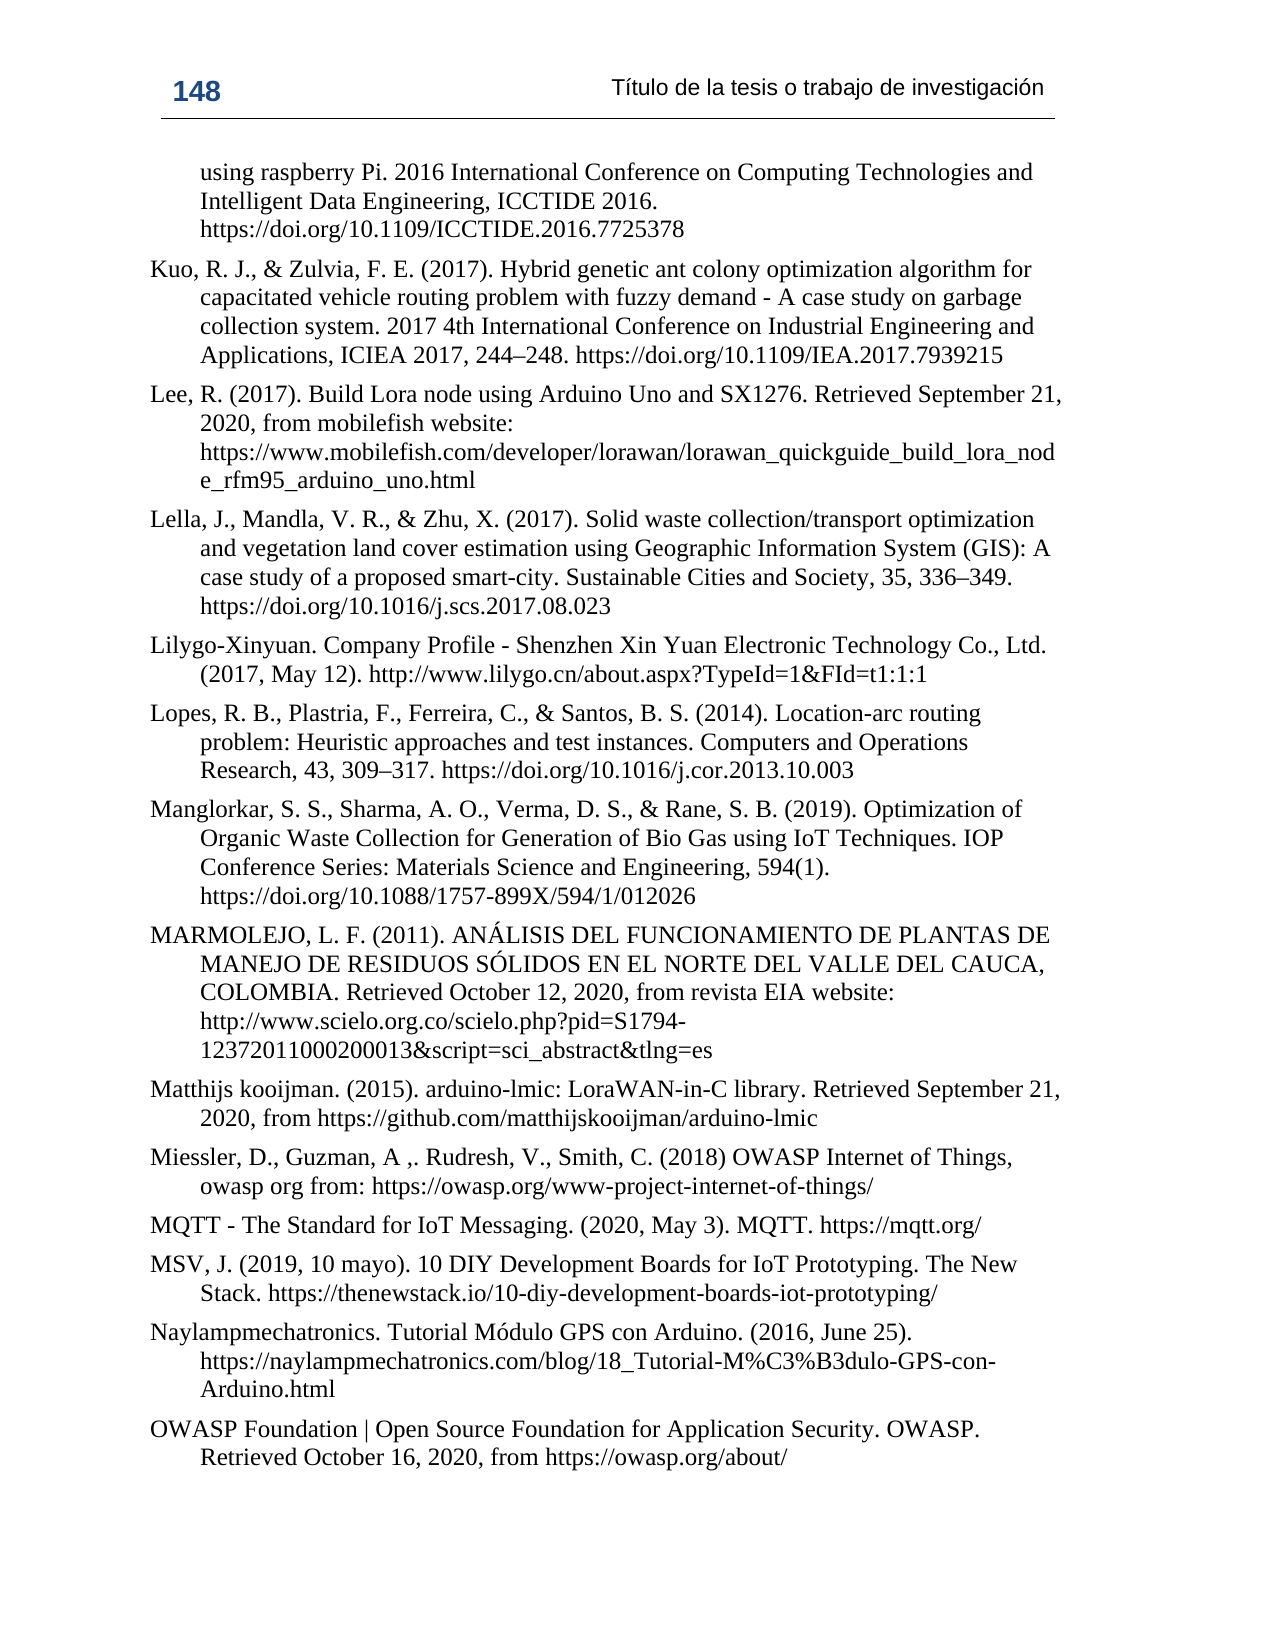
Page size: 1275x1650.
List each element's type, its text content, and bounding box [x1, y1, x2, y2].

text MSV, J. (2019, 10 mayo). 10 DIY Development Boards for IoT Prototyping. The New Stack. https://thenewstack.io/10-diy-development-boards-iot-prototyping/ [150, 1249, 1062, 1307]
text Lella, J., Mandla, V. R., & Zhu, X. (2017). Solid waste collection/transport optimization and vegetation land cover estimation using Geographic Information System (GIS): A case study of a proposed smart-city. Sustainable Cities and Society, 35, 336–349. https://doi.org/10.1016/j.scs.2017.08.023 [150, 504, 1062, 619]
text Lopes, R. B., Plastria, F., Ferreira, C., & Santos, B. S. (2014). Location-arc routing problem: Heuristic approaches and test instances. Computers and Operations Research, 43, 309–317. https://doi.org/10.1016/j.cor.2013.10.003 [150, 698, 1062, 784]
text MQTT - The Standard for IoT Messaging. (2020, May 3). MQTT. https://mqtt.org/ [150, 1210, 1062, 1239]
text Kuo, R. J., & Zulvia, F. E. (2017). Hybrid genetic ant colony optimization algorithm for capacitated vehicle routing problem with fuzzy demand - A case study on garbage collection system. 2017 4th International Conference on Industrial Engineering and Applications, ICIEA 2017, 244–248. https://doi.org/10.1109/IEA.2017.7939215 [150, 254, 1062, 369]
text Matthijs kooijman. (2015). arduino-lmic: LoraWAN-in-C library. Retrieved September 21, 2020, from https://github.com/matthijskooijman/arduino-lmic [150, 1074, 1062, 1132]
text OWASP Foundation | Open Source Foundation for Application Security. OWASP. Retrieved October 16, 2020, from https://owasp.org/about/ [150, 1414, 1062, 1471]
text Naylampmechatronics. Tutorial Módulo GPS con Arduino. (2016, June 25). https://naylampmechatronics.com/blog/18_Tutorial-M%C3%B3dulo-GPS-con-Arduino.html [150, 1317, 1062, 1403]
text MARMOLEJO, L. F. (2011). ANÁLISIS DEL FUNCIONAMIENTO DE PLANTAS DE MANEJO DE RESIDUOS SÓLIDOS EN EL NORTE DEL VALLE DEL CAUCA, COLOMBIA. Retrieved October 12, 2020, from revista EIA website: http://www.scielo.org.co/scielo.php?pid=S1794-12372011000200013&script=sci_abstract&tlng=es [150, 920, 1062, 1064]
text Miessler, D., Guzman, A ,. Rudresh, V., Smith, C. (2018) OWASP Internet of Things, owasp org from: https://owasp.org/www-project-internet-of-things/ [150, 1142, 1062, 1199]
text Lee, R. (2017). Build Lora node using Arduino Uno and SX1276. Retrieved September 21, 2020, from mobilefish website: https://www.mobilefish.com/developer/lorawan/lorawan_quickguide_build_lora_node_rfm95_arduino_uno.html [150, 379, 1062, 494]
text Manglorkar, S. S., Sharma, A. O., Verma, D. S., & Rane, S. B. (2019). Optimization of Organic Waste Collection for Generation of Bio Gas using IoT Techniques. IOP Conference Series: Materials Science and Engineering, 594(1). https://doi.org/10.1088/1757-899X/594/1/012026 [150, 794, 1062, 909]
text Lilygo-Xinyuan. Company Profile - Shenzhen Xin Yuan Electronic Technology Co., Ltd. (2017, May 12). http://www.lilygo.cn/about.aspx?TypeId=1&FId=t1:1:1 [150, 630, 1062, 687]
